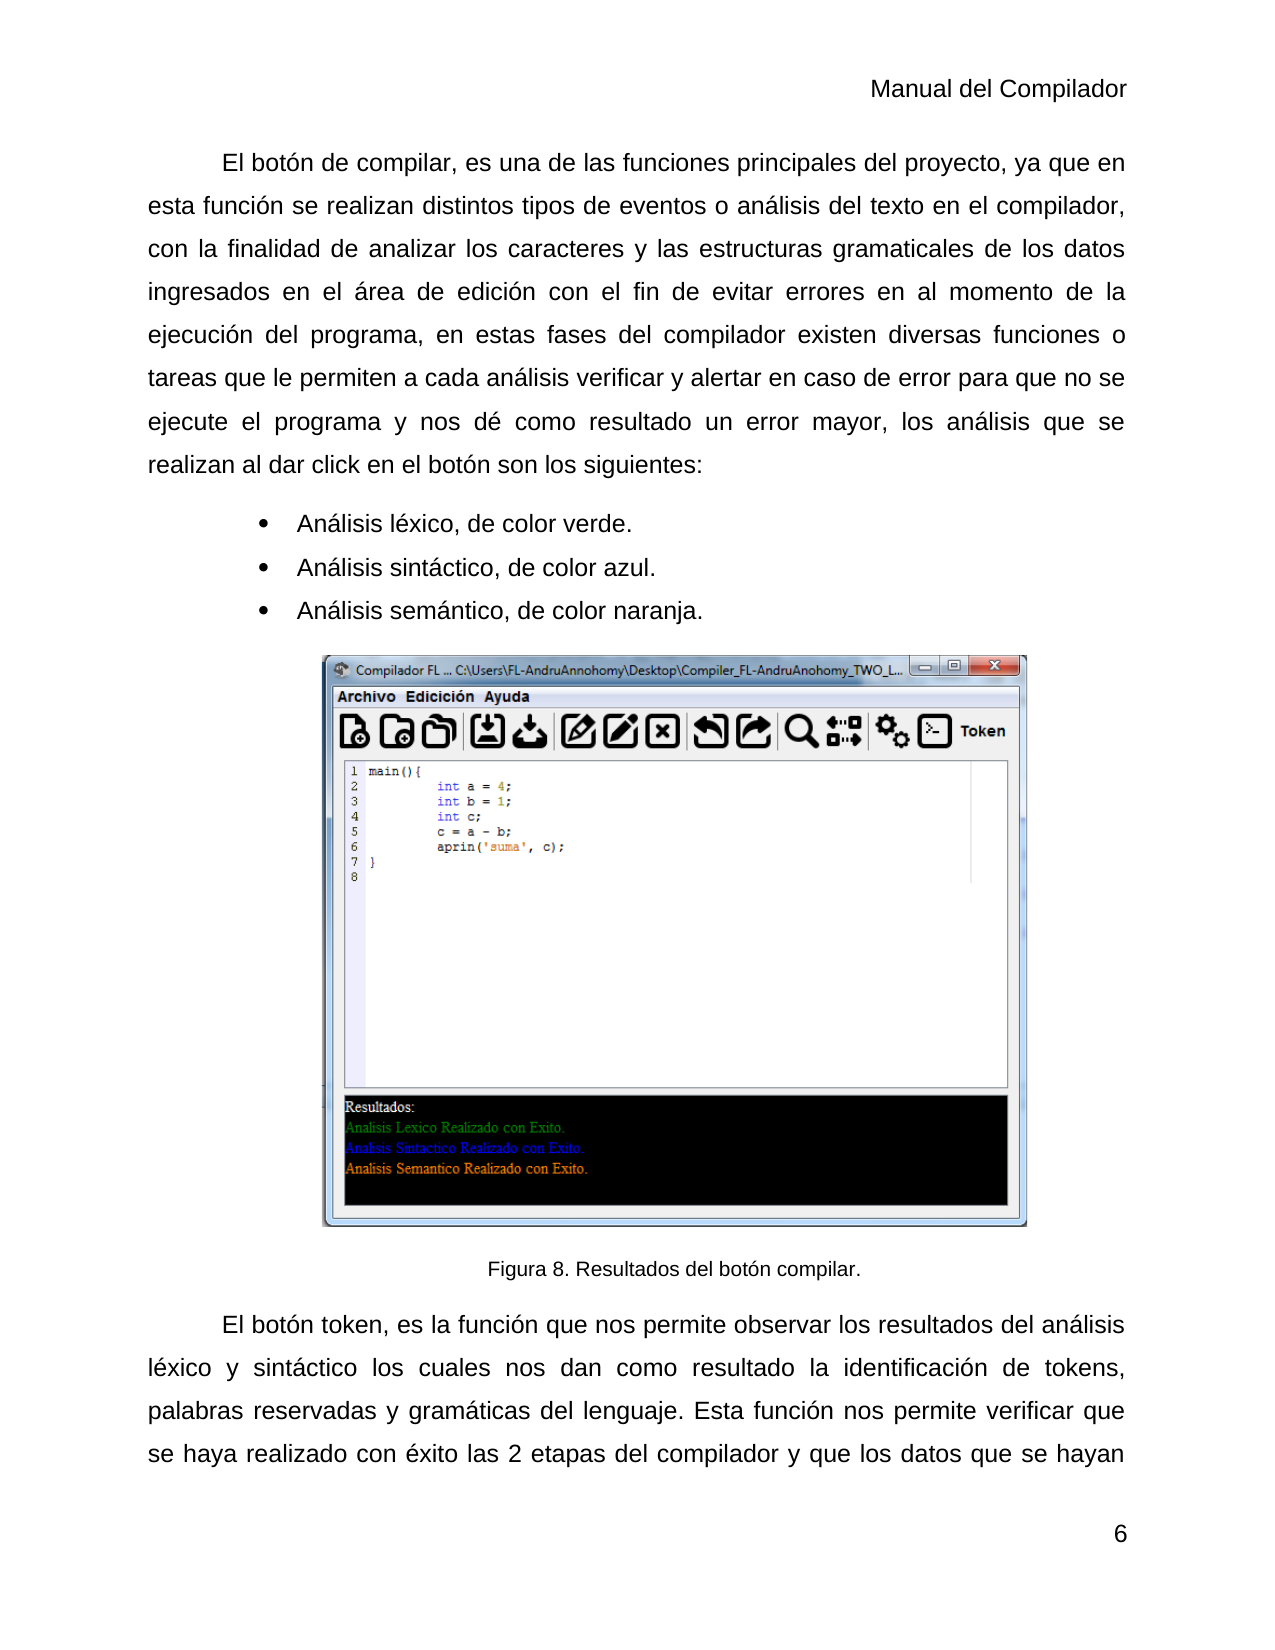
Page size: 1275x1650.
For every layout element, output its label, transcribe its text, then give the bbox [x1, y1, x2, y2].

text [148, 1310, 1127, 1468]
list Análisis semántico, de color naranja. [259, 596, 1127, 625]
list Análisis sintáctico, de color azul. [259, 553, 1127, 581]
picture [321, 655, 1028, 1227]
text Figura 8. Resultados del botón compilar. [222, 1257, 1127, 1281]
list Análisis léxico, de color verde. [259, 509, 1127, 538]
text El botón de compilar, es una de las funciones principales del proyecto, ya que en esta función se realizan distintos tipos de eventos o análisis del texto en el compilador, con la finalidad de analizar los caracteres y las estructuras gramaticales de los datos ingresados en el área de edición con el fin de evitar errores en al momento de la ejecución del programa, en estas fases del compilador existen diversas funciones o tareas que le permiten a cada análisis verificar y alertar en caso de error para que no se ejecute el programa y nos dé como resultado un error mayor, los análisis que se realizan al dar click en el botón son los siguientes: [148, 148, 1127, 478]
